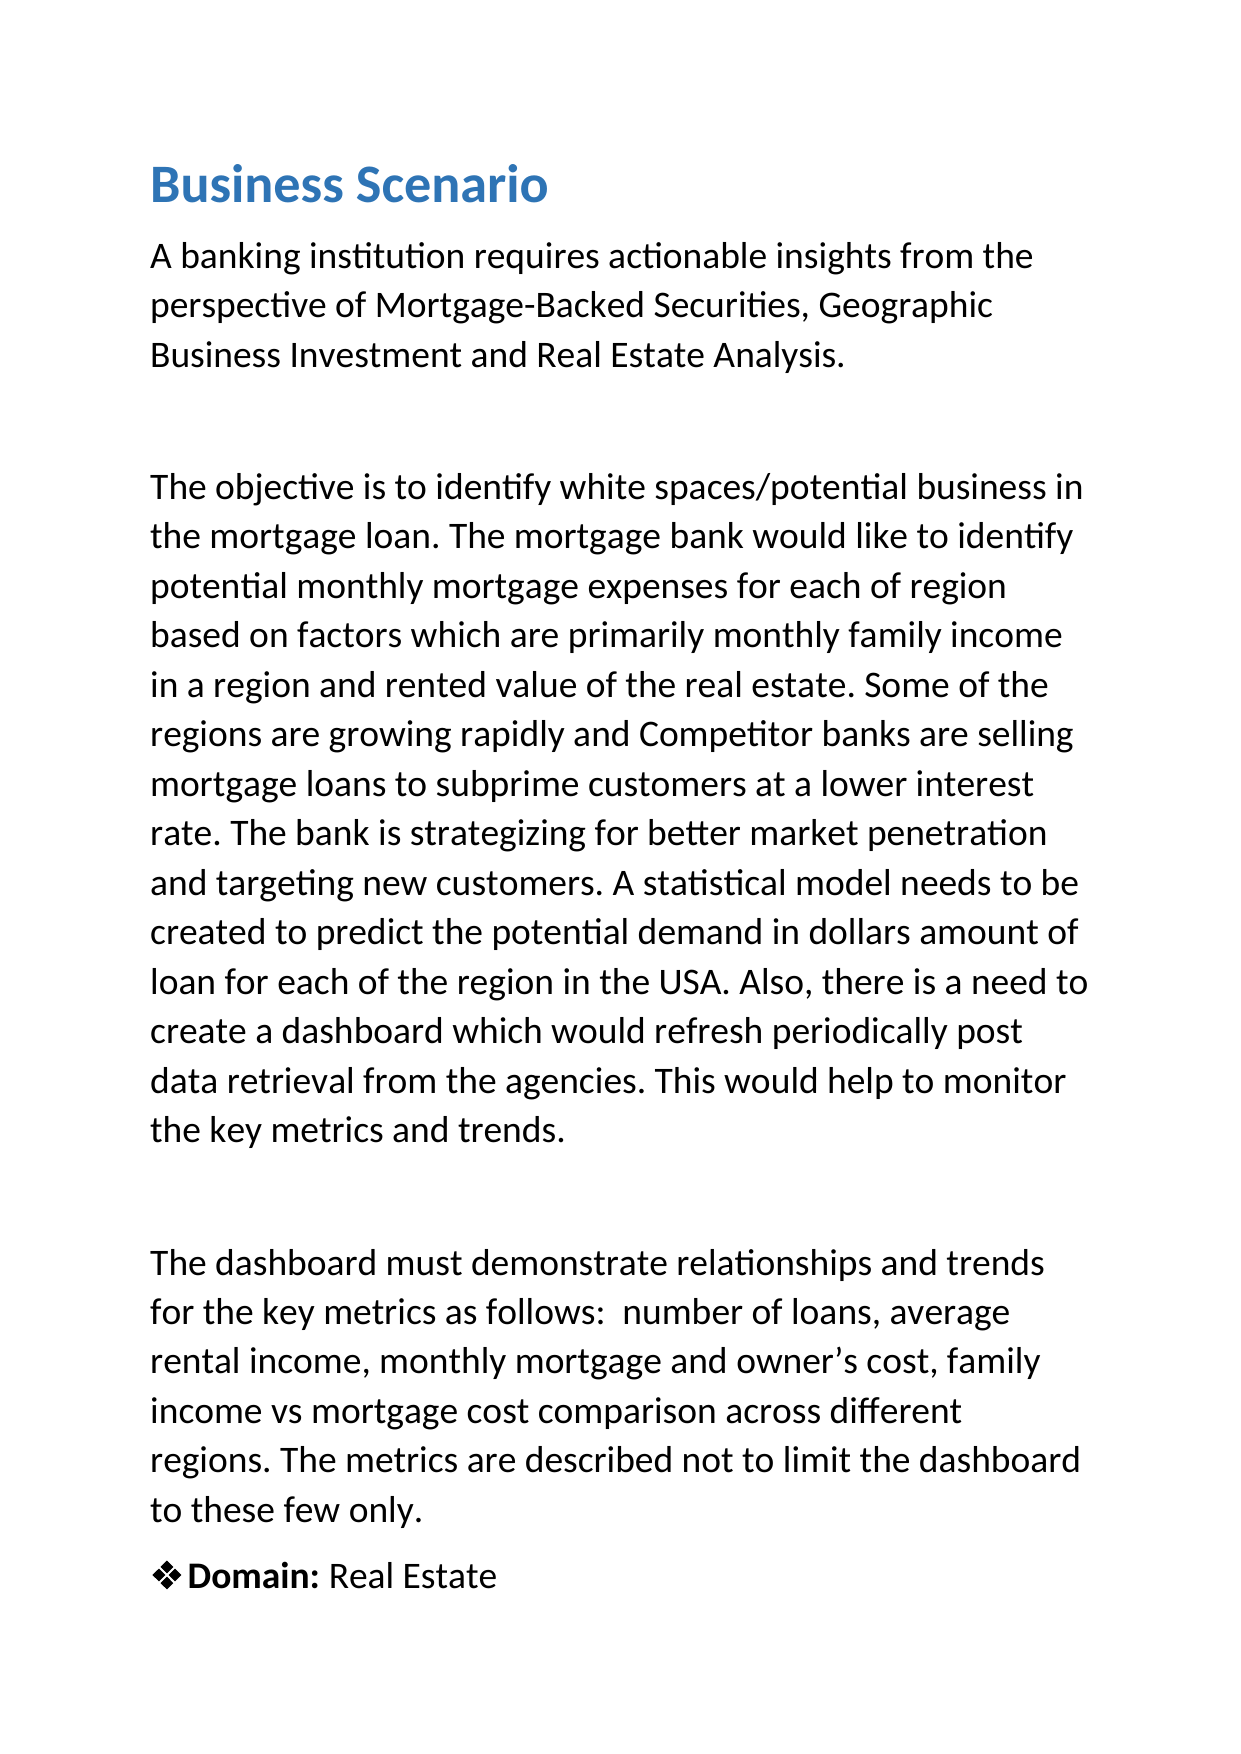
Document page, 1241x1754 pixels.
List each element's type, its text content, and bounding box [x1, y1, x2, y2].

text The objective is to identify white spaces/potential business in the mortgage loan. The mortgage bank would like to identify potential monthly mortgage expenses for each of region based on factors which are primarily monthly family income in a region and rented value of the real estate. Some of the regions are growing rapidly and Competitor banks are selling mortgage loans to subprime customers at a lower interest rate. The bank is strategizing for better market penetration and targeting new customers. A statistical model needs to be created to predict the potential demand in dollars amount of loan for each of the region in the USA. Also, there is a need to create a dashboard which would refresh periodically post data retrieval from the agencies. This would help to monitor the key metrics and trends. [150, 463, 1090, 1152]
list Domain: Real Estate [150, 1552, 1090, 1598]
text The dashboard must demonstrate relationships and trends for the key metrics as follows: number of loans, average rental income, monthly mortgage and owner’s cost, family income vs mortgage cost comparison across different regions. The metrics are described not to limit the dashboard to these few only. [150, 1238, 1090, 1532]
text A banking institution requires actionable insights from the perspective of Mortgage-Backed Securities, Geographic Business Investment and Real Estate Analysis. [150, 232, 1090, 377]
text Business Scenario [150, 150, 1090, 216]
